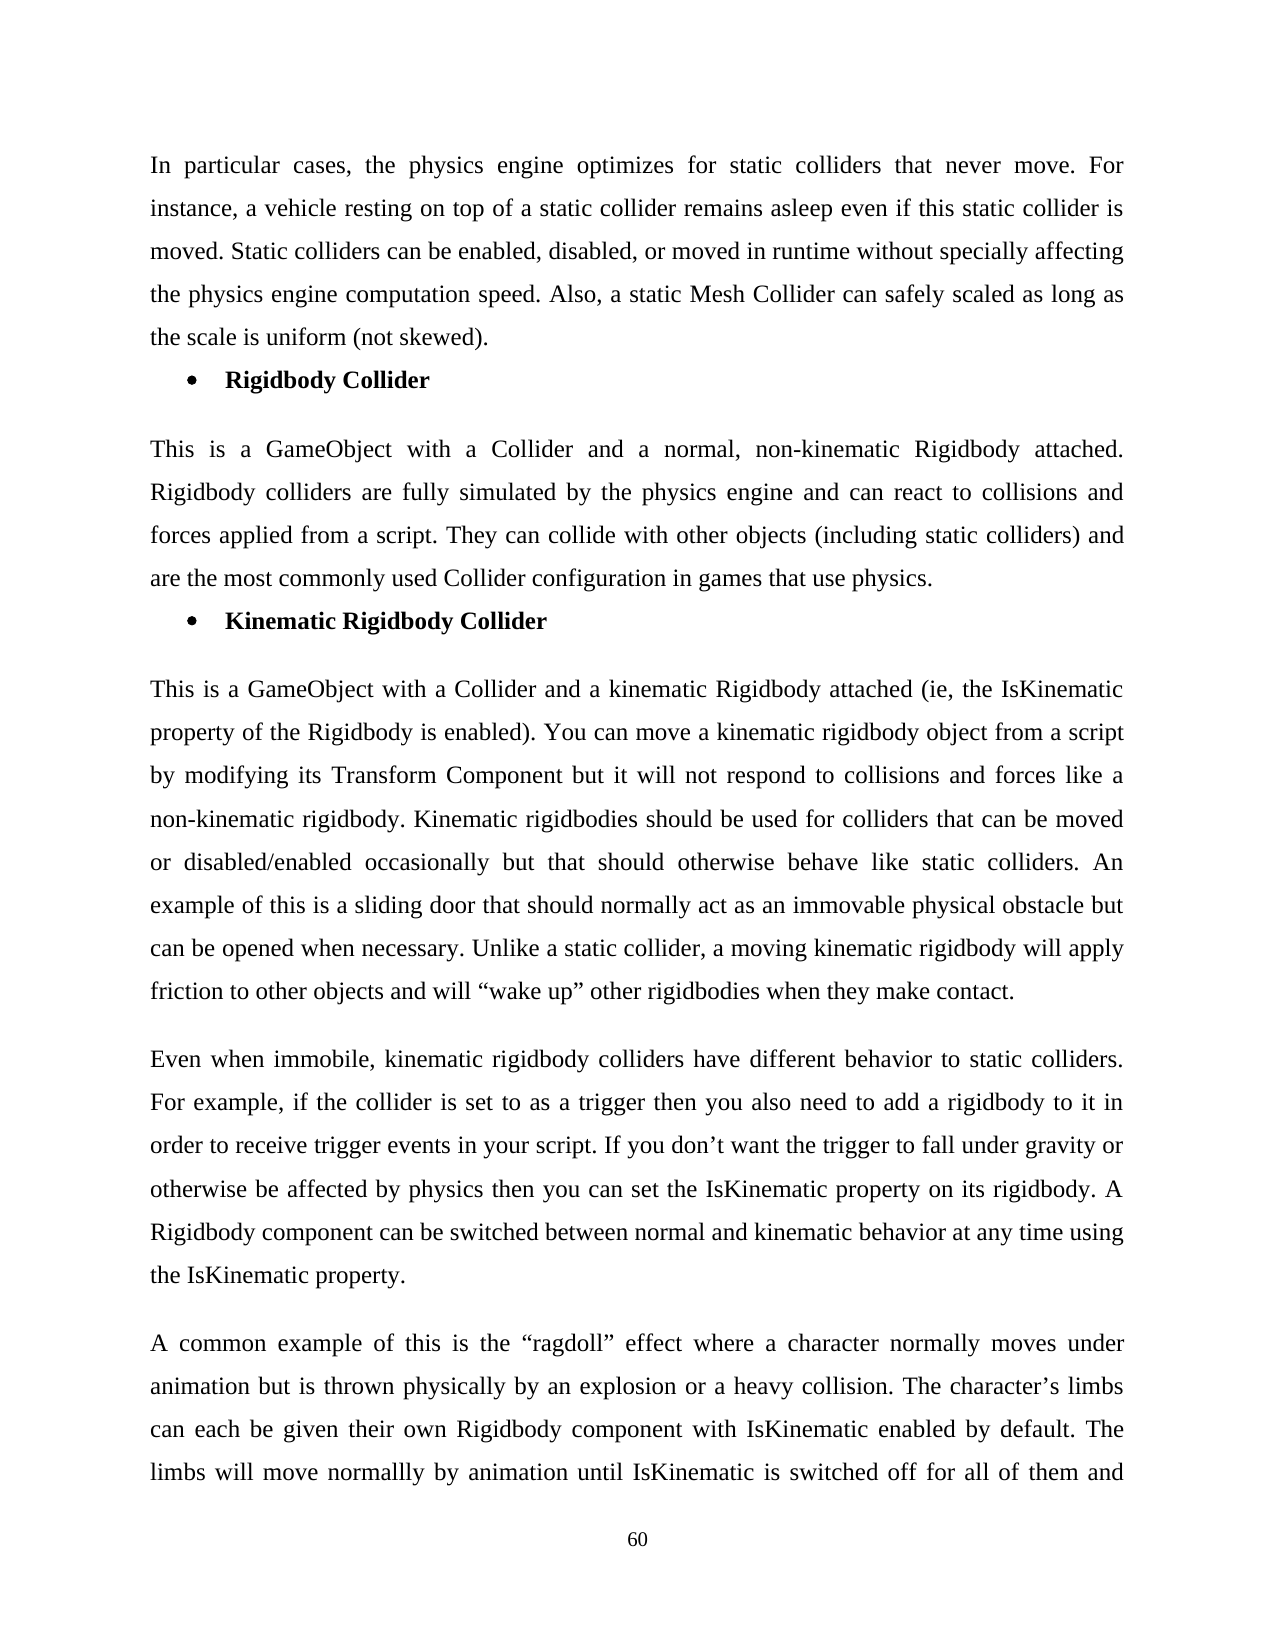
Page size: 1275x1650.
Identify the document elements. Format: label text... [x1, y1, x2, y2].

text This is a GameObject with a Collider and a kinematic Rigidbody attached (ie, the IsKinematic property of the Rigidbody is enabled). You can move a kinematic rigidbody object from a script by modifying its Transform Component but it will not respond to collisions and forces like a non-kinematic rigidbody. Kinematic rigidbodies should be used for colliders that can be moved or disabled/enabled occasionally but that should otherwise behave like static colliders. An example of this is a sliding door that should normally act as an immovable physical obstacle but can be opened when necessary. Unlike a static collider, a moving kinematic rigidbody will apply friction to other objects and will “wake up” other rigidbodies when they make contact. [150, 674, 1125, 1005]
list Kinematic Rigidbody Collider [187, 606, 1125, 635]
text This is a GameObject with a Collider and a normal, non-kinematic Rigidbody attached. Rigidbody colliders are fully simulated by the physics engine and can react to collisions and forces applied from a script. They can collide with other objects (including static colliders) and are the most commonly used Collider configuration in games that use physics. [150, 434, 1125, 592]
text Even when immobile, kinematic rigidbody colliders have different behavior to static colliders. For example, if the collider is set to as a trigger then you also need to add a rigidbody to it in order to receive trigger events in your script. If you don’t want the trigger to fall under gravity or otherwise be affected by physics then you can set the IsKinematic property on its rigidbody. A Rigidbody component can be switched between normal and kinematic behavior at any time using the IsKinematic property. [150, 1044, 1125, 1289]
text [150, 1328, 1125, 1486]
list Rigidbody Collider [187, 366, 1125, 394]
text In particular cases, the physics engine optimizes for static colliders that never move. For instance, a vehicle resting on top of a static collider remains asleep even if this static collider is moved. Static colliders can be enabled, disabled, or moved in runtime without specially affecting the physics engine computation speed. Also, a static Mesh Collider can safely scaled as long as the scale is uniform (not skewed). [150, 150, 1125, 351]
